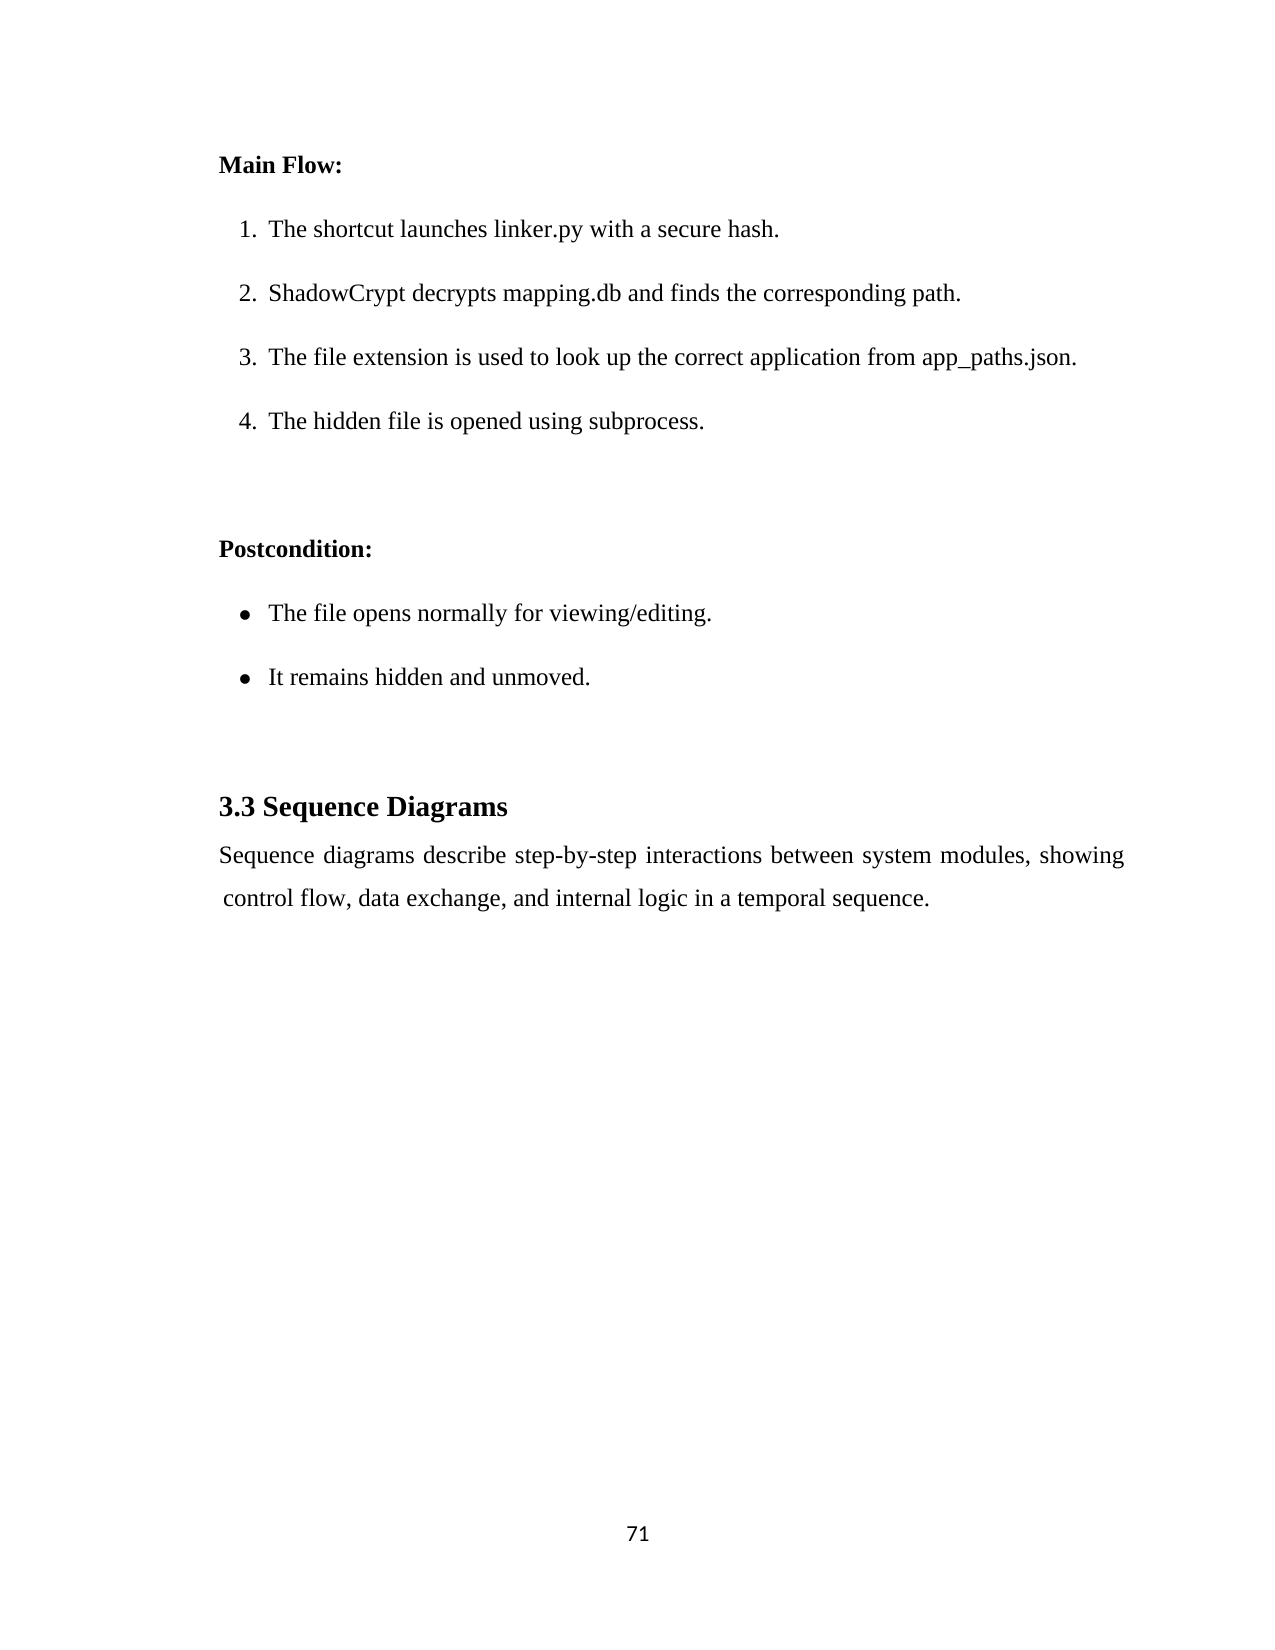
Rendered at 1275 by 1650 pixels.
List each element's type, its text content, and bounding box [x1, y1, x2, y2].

list ShadowCrypt decrypts mapping.db and finds the corresponding path. [238, 278, 1125, 307]
text Sequence diagrams describe step-by-step interactions between system modules, showing control flow, data exchange, and internal logic in a temporal sequence. [219, 840, 1125, 912]
subtitle 3.3 Sequence Diagrams [219, 789, 1125, 823]
list The file extension is used to look up the correct application from app_paths.json. [238, 342, 1125, 371]
list The file opens normally for viewing/editing. [238, 598, 1125, 626]
list It remains hidden and unmoved. [238, 662, 1125, 690]
text Postcondition: [219, 534, 1125, 562]
list The shortcut launches linker.py with a secure hash. [238, 214, 1125, 243]
list The hidden file is opened using subprocess. [238, 406, 1125, 434]
text Main Flow: [219, 150, 1125, 179]
